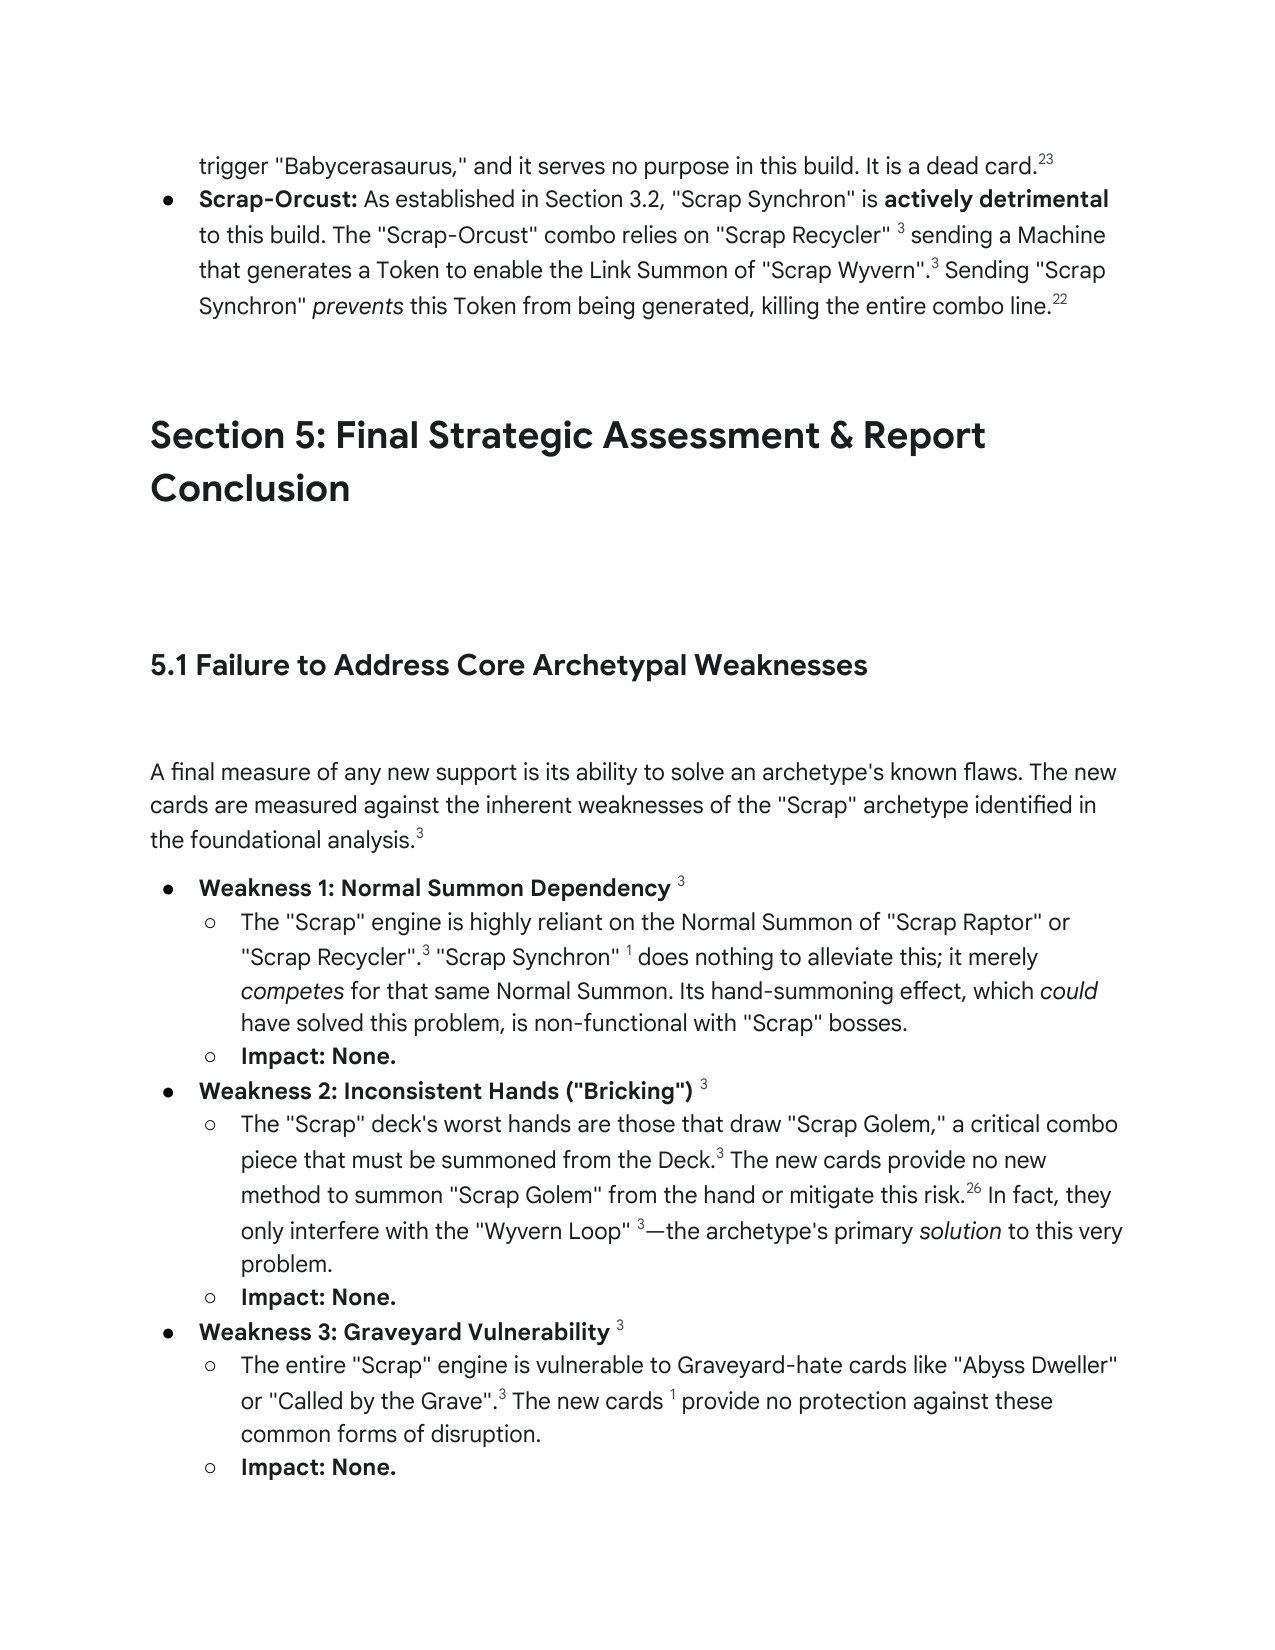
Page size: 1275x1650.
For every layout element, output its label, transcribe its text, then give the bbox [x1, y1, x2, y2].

list The "Scrap" deck's worst hands are those that draw "Scrap Golem," a critical combo piece that must be summoned from the Deck.3 The new cards provide no new method to summon "Scrap Golem" from the hand or mitigate this risk.26 In fact, they only interfere with the "Wyvern Loop" 3—the archetype's primary solution to this very problem. [203, 1111, 1125, 1279]
subtitle 5.1 Failure to Address Core Archetypal Weaknesses [150, 647, 1125, 683]
list Scrap-Orcust: As established in Section 3.2, "Scrap Synchron" is actively detrimental to this build. The "Scrap-Orcust" combo relies on "Scrap Recycler" 3 sending a Machine that generates a Token to enable the Link Summon of "Scrap Wyvern".3 Sending "Scrap Synchron" prevents this Token from being generated, killing the entire combo line.22 [161, 186, 1125, 322]
list Impact: None. [203, 1283, 1125, 1312]
list The entire "Scrap" engine is vulnerable to Graveyard-hate cards like "Abyss Dweller" or "Called by the Grave".3 The new cards 1 provide no protection against these common forms of disruption. [203, 1352, 1125, 1449]
list Weakness 2: Inconsistent Hands ("Bricking") 3 [161, 1075, 1125, 1106]
list Impact: None. [203, 1042, 1125, 1071]
text A final measure of any new support is its ability to solve an archetype's known flaws. The new cards are measured against the inherent weaknesses of the "Scrap" archetype identified in the foundational analysis.3 [150, 759, 1125, 856]
list Impact: None. [203, 1453, 1125, 1482]
list The "Scrap" engine is highly reliant on the Normal Summon of "Scrap Raptor" or "Scrap Recycler".3 "Scrap Synchron" 1 does nothing to alleviate this; it merely competes for that same Normal Summon. Its hand-summoning effect, which could have solved this problem, is non-functional with "Scrap" bosses. [203, 908, 1125, 1038]
subtitle Section 5: Final Strategic Assessment & Report Conclusion [150, 412, 1125, 512]
list Weakness 1: Normal Summon Dependency 3 [161, 873, 1125, 904]
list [161, 150, 1125, 181]
list Weakness 3: Graveyard Vulnerability 3 [161, 1316, 1125, 1347]
